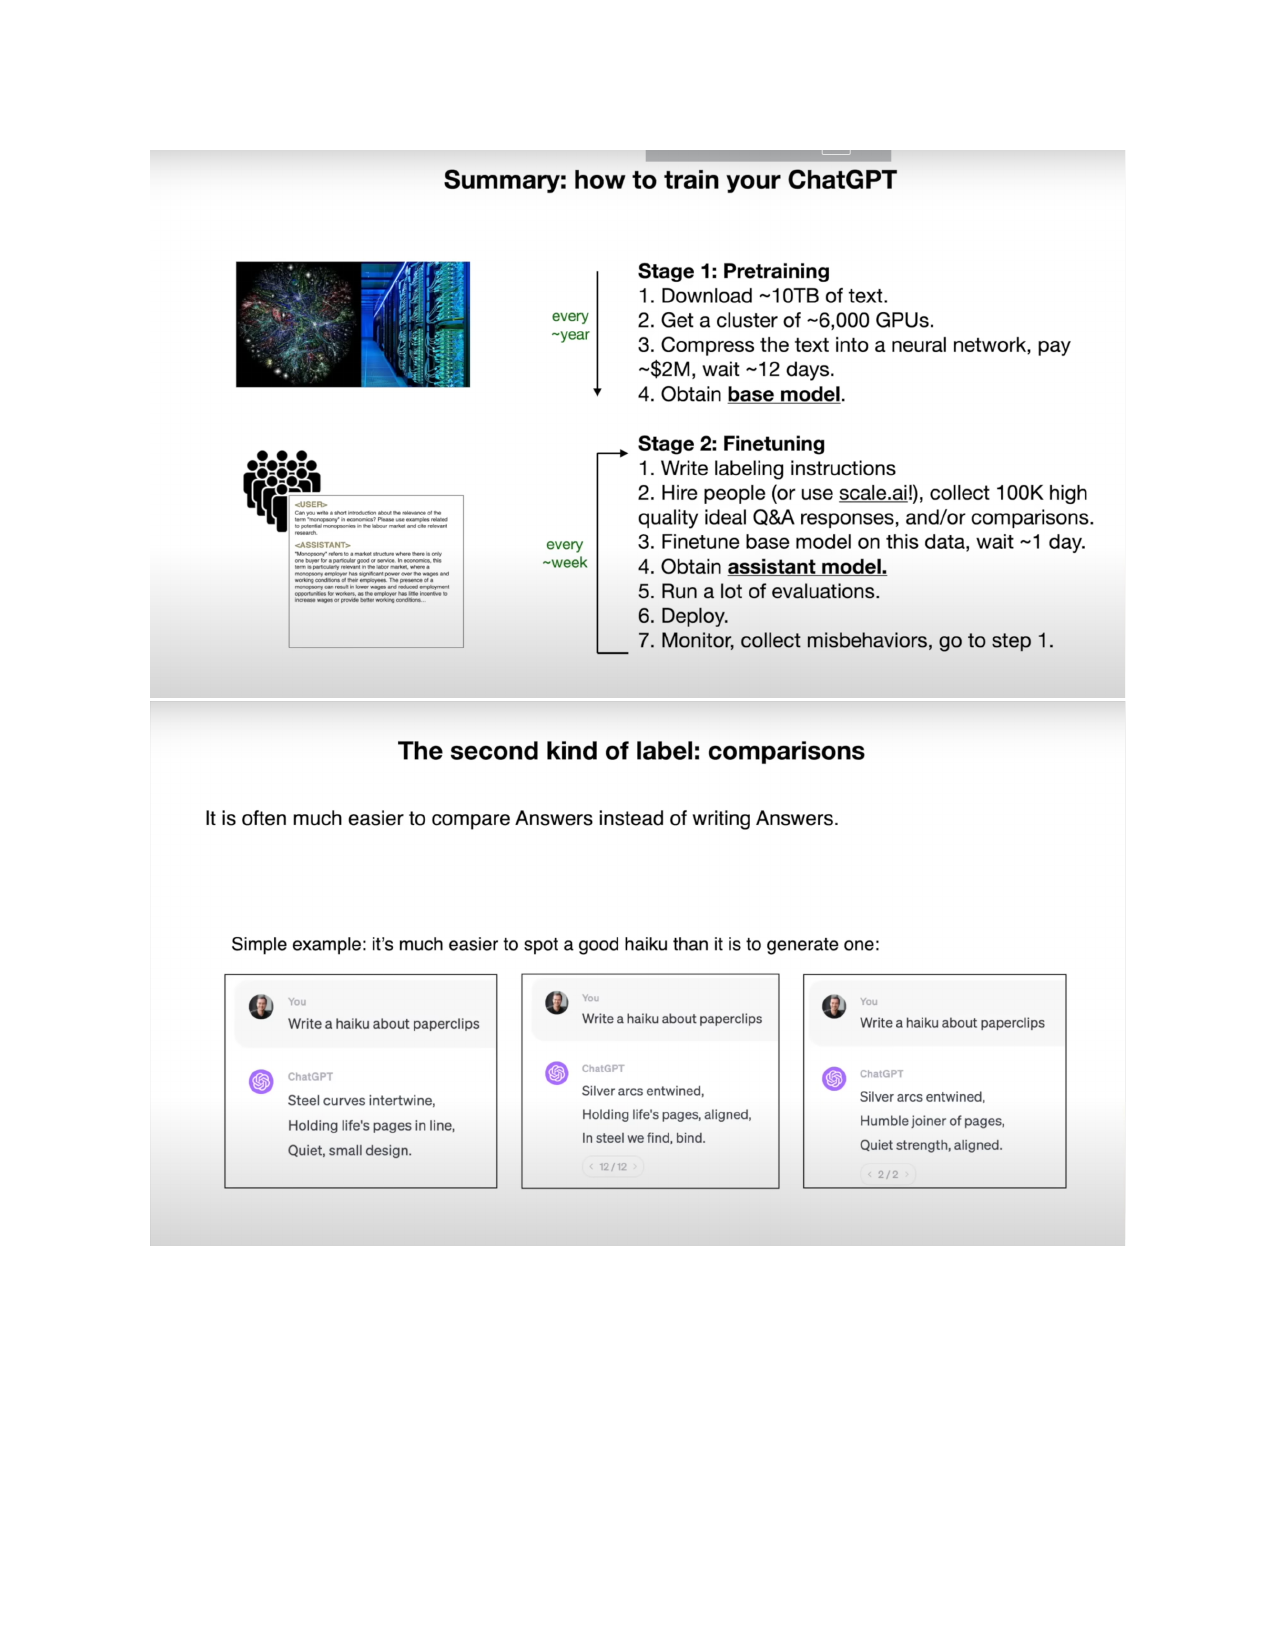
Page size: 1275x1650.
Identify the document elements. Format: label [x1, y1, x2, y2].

picture [150, 701, 1125, 1246]
picture [150, 150, 1125, 698]
